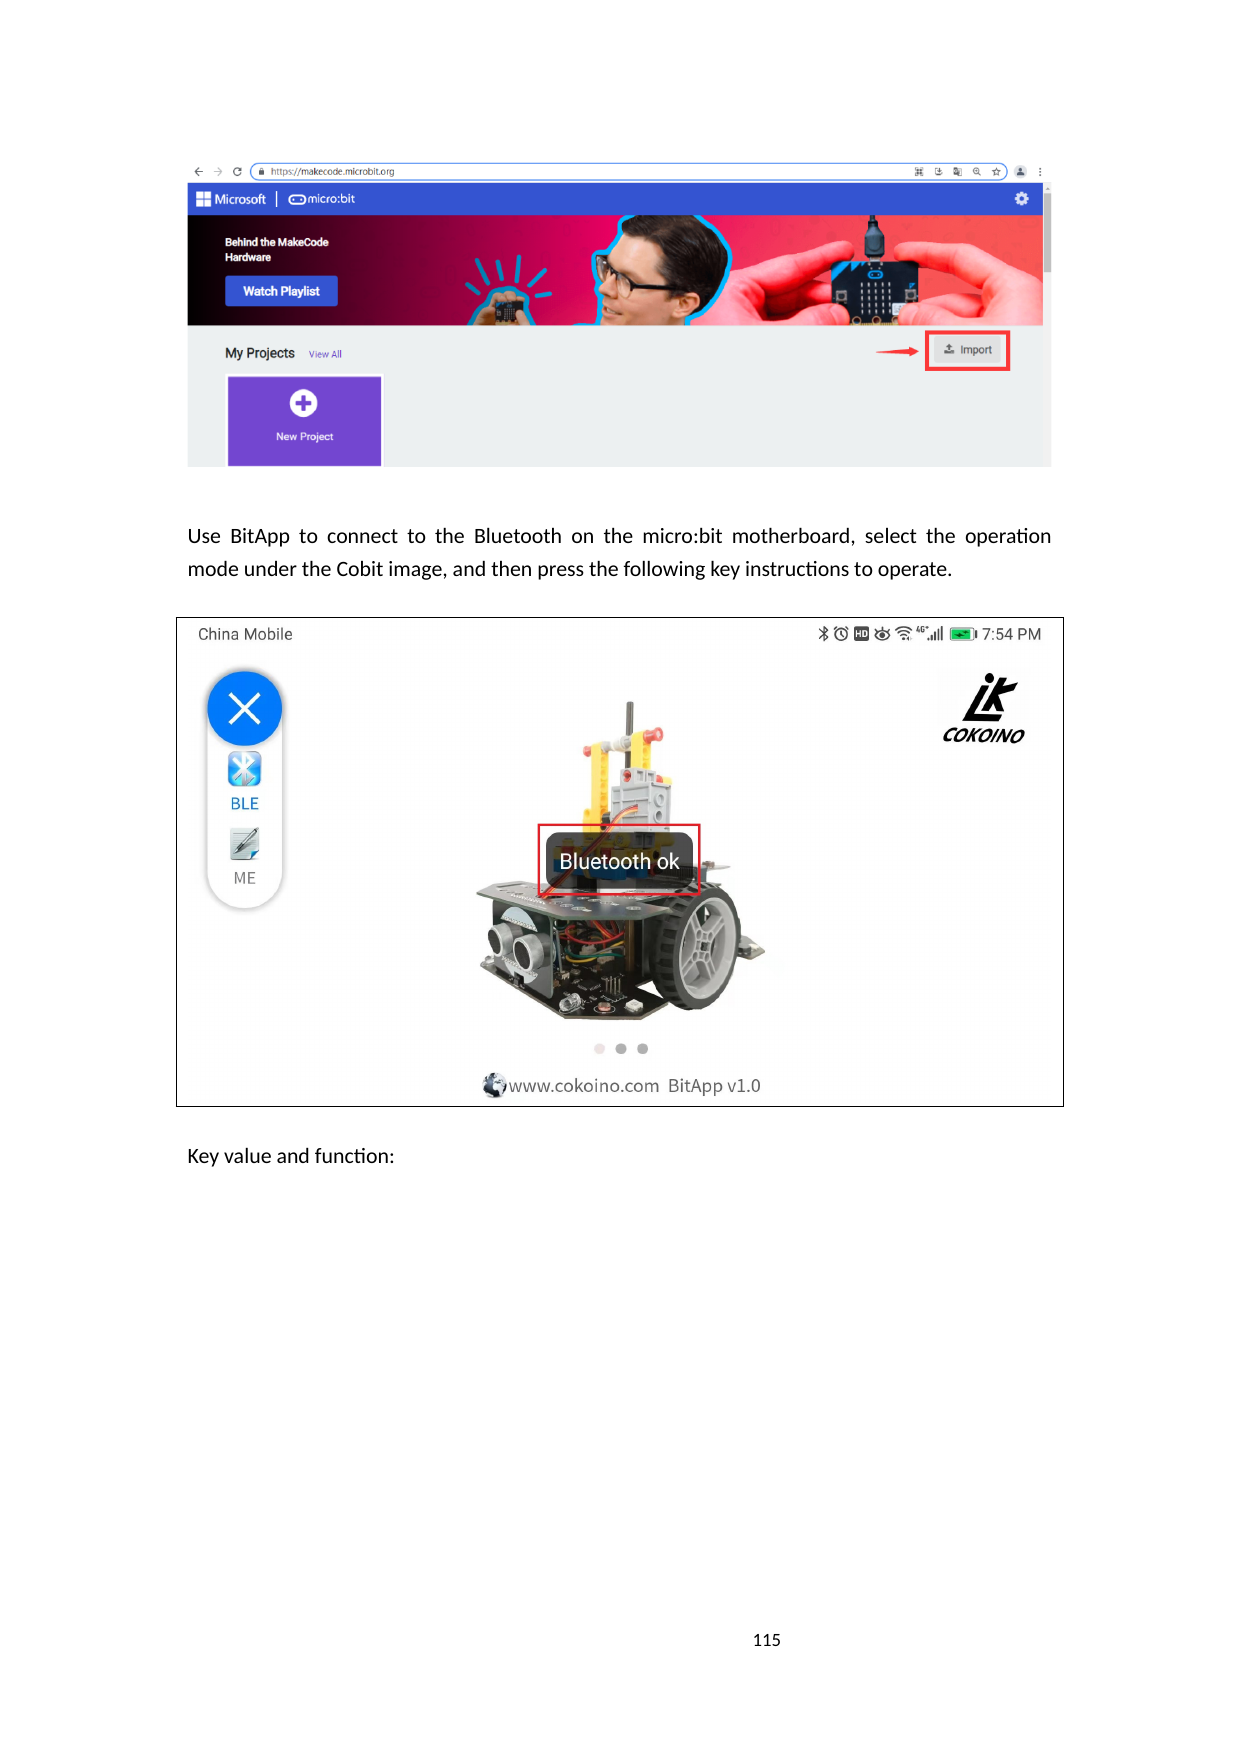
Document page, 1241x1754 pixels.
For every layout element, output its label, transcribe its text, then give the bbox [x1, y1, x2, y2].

picture [187, 162, 1052, 467]
picture [187, 618, 1052, 1104]
table_header [177, 618, 1063, 1106]
text Use BitApp to connect to the Bluetooth on the micro:bit motherboard, select the operation mode under the Cobit image, and then press the following key instructions to operate. [187, 519, 1053, 584]
text Key value and function: [187, 1139, 1053, 1172]
